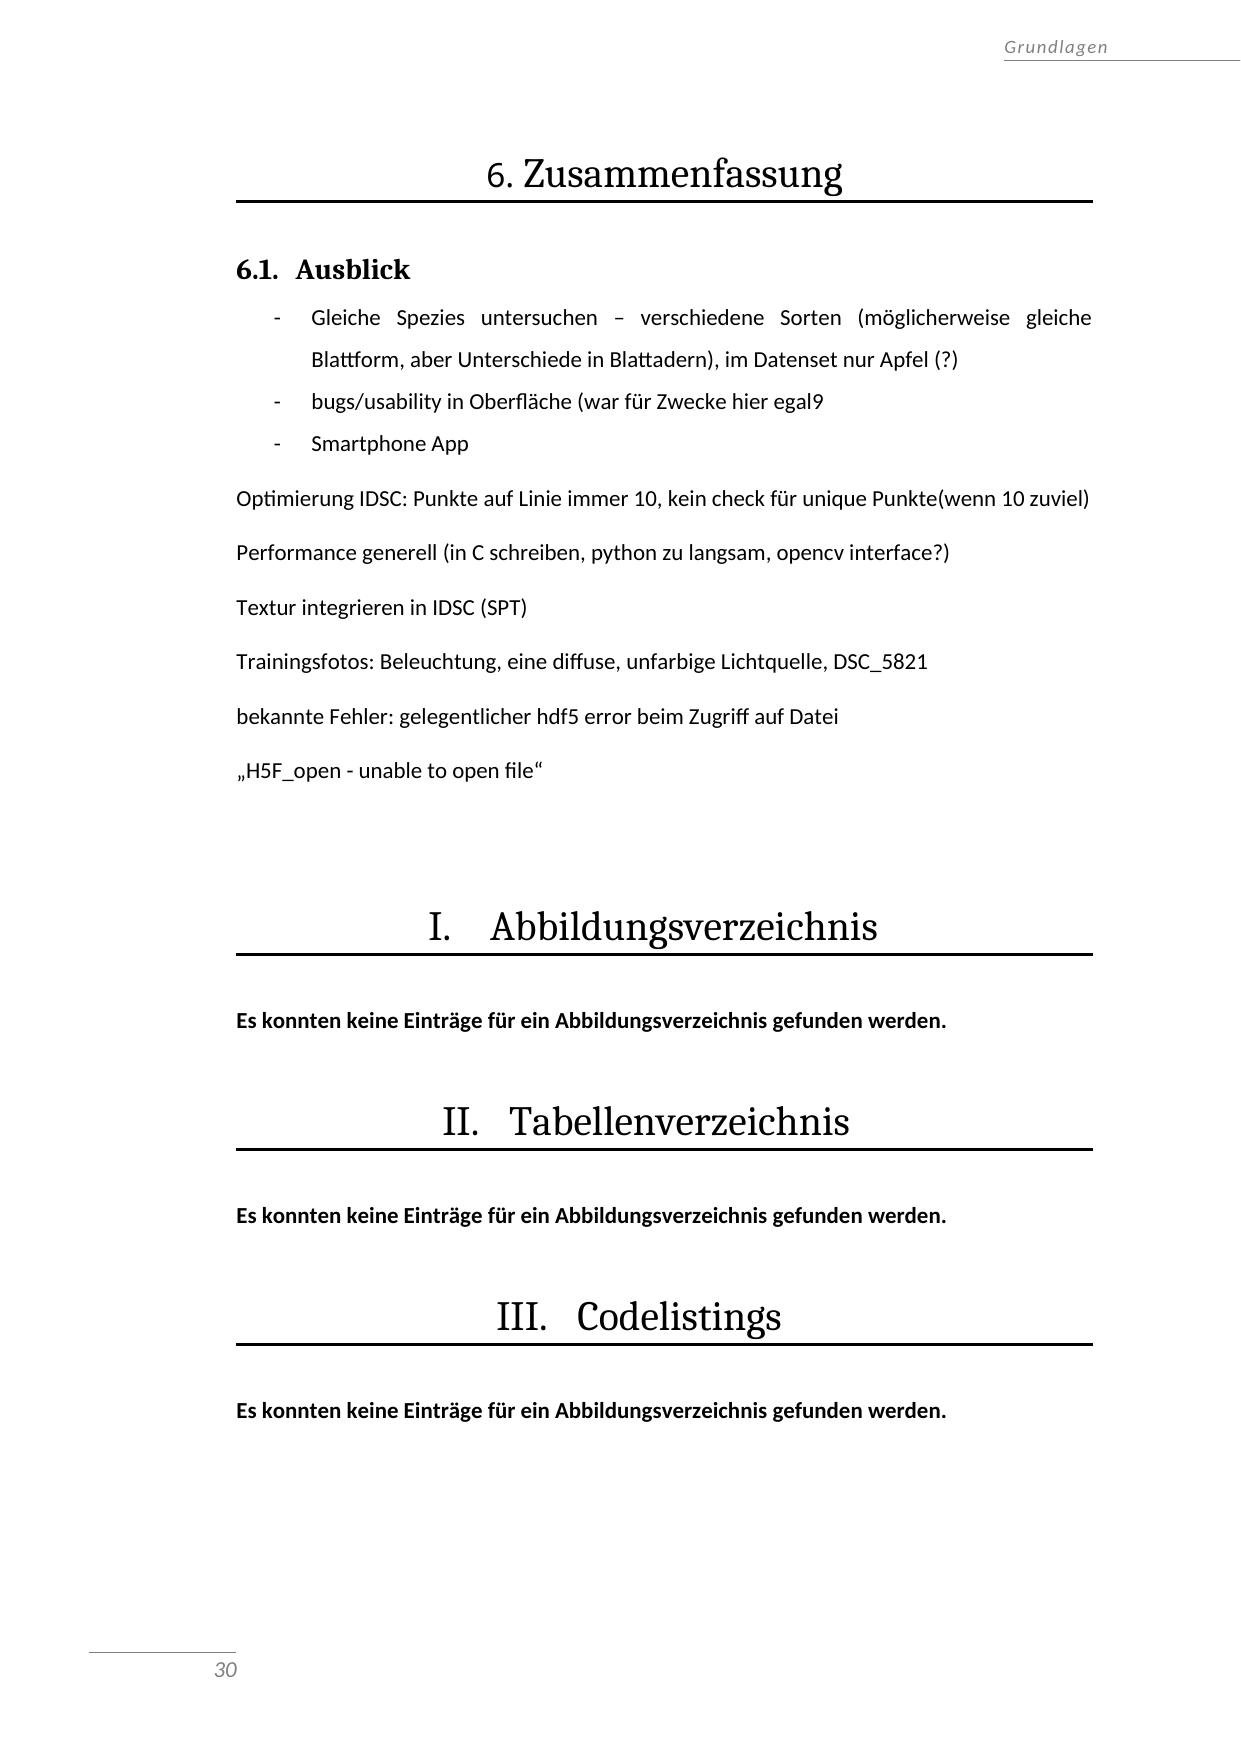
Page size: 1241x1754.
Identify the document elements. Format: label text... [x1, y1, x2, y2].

text Es konnten keine Einträge für ein Abbildungsverzeichnis gefunden werden. [236, 1396, 1093, 1424]
text Optimierung IDSC: Punkte auf Linie immer 10, kein check für unique Punkte(wenn 10 zuviel) [236, 484, 1093, 512]
text Es konnten keine Einträge für ein Abbildungsverzeichnis gefunden werden. [236, 1201, 1093, 1229]
text Trainingsfotos: Beleuchtung, eine diffuse, unfarbige Lichtquelle, DSC_5821 [236, 647, 1093, 675]
text Performance generell (in C schreiben, python zu langsam, opencv interface?) [236, 538, 1093, 566]
list Gleiche Spezies untersuchen – verschiedene Sorten (möglicherweise gleiche Blattform, aber Unterschiede in Blattadern), im Datenset nur Apfel (?) [274, 303, 1093, 373]
subtitle Abbildungsverzeichnis [236, 903, 1093, 953]
list bugs/usability in Oberfläche (war für Zwecke hier egal9 [274, 387, 1093, 415]
text Textur integrieren in IDSC (SPT) [236, 593, 1093, 621]
text „H5F_open - unable to open file“ [236, 756, 1093, 784]
text bekannte Fehler: gelegentlicher hdf5 error beim Zugriff auf Datei [236, 702, 1093, 730]
subtitle Ausblick [236, 253, 1093, 287]
subtitle Zusammenfassung [236, 150, 1093, 200]
subtitle Tabellenverzeichnis [236, 1098, 1093, 1148]
text Es konnten keine Einträge für ein Abbildungsverzeichnis gefunden werden. [236, 1006, 1093, 1034]
list Smartphone App [274, 429, 1093, 457]
subtitle Codelistings [236, 1293, 1093, 1343]
